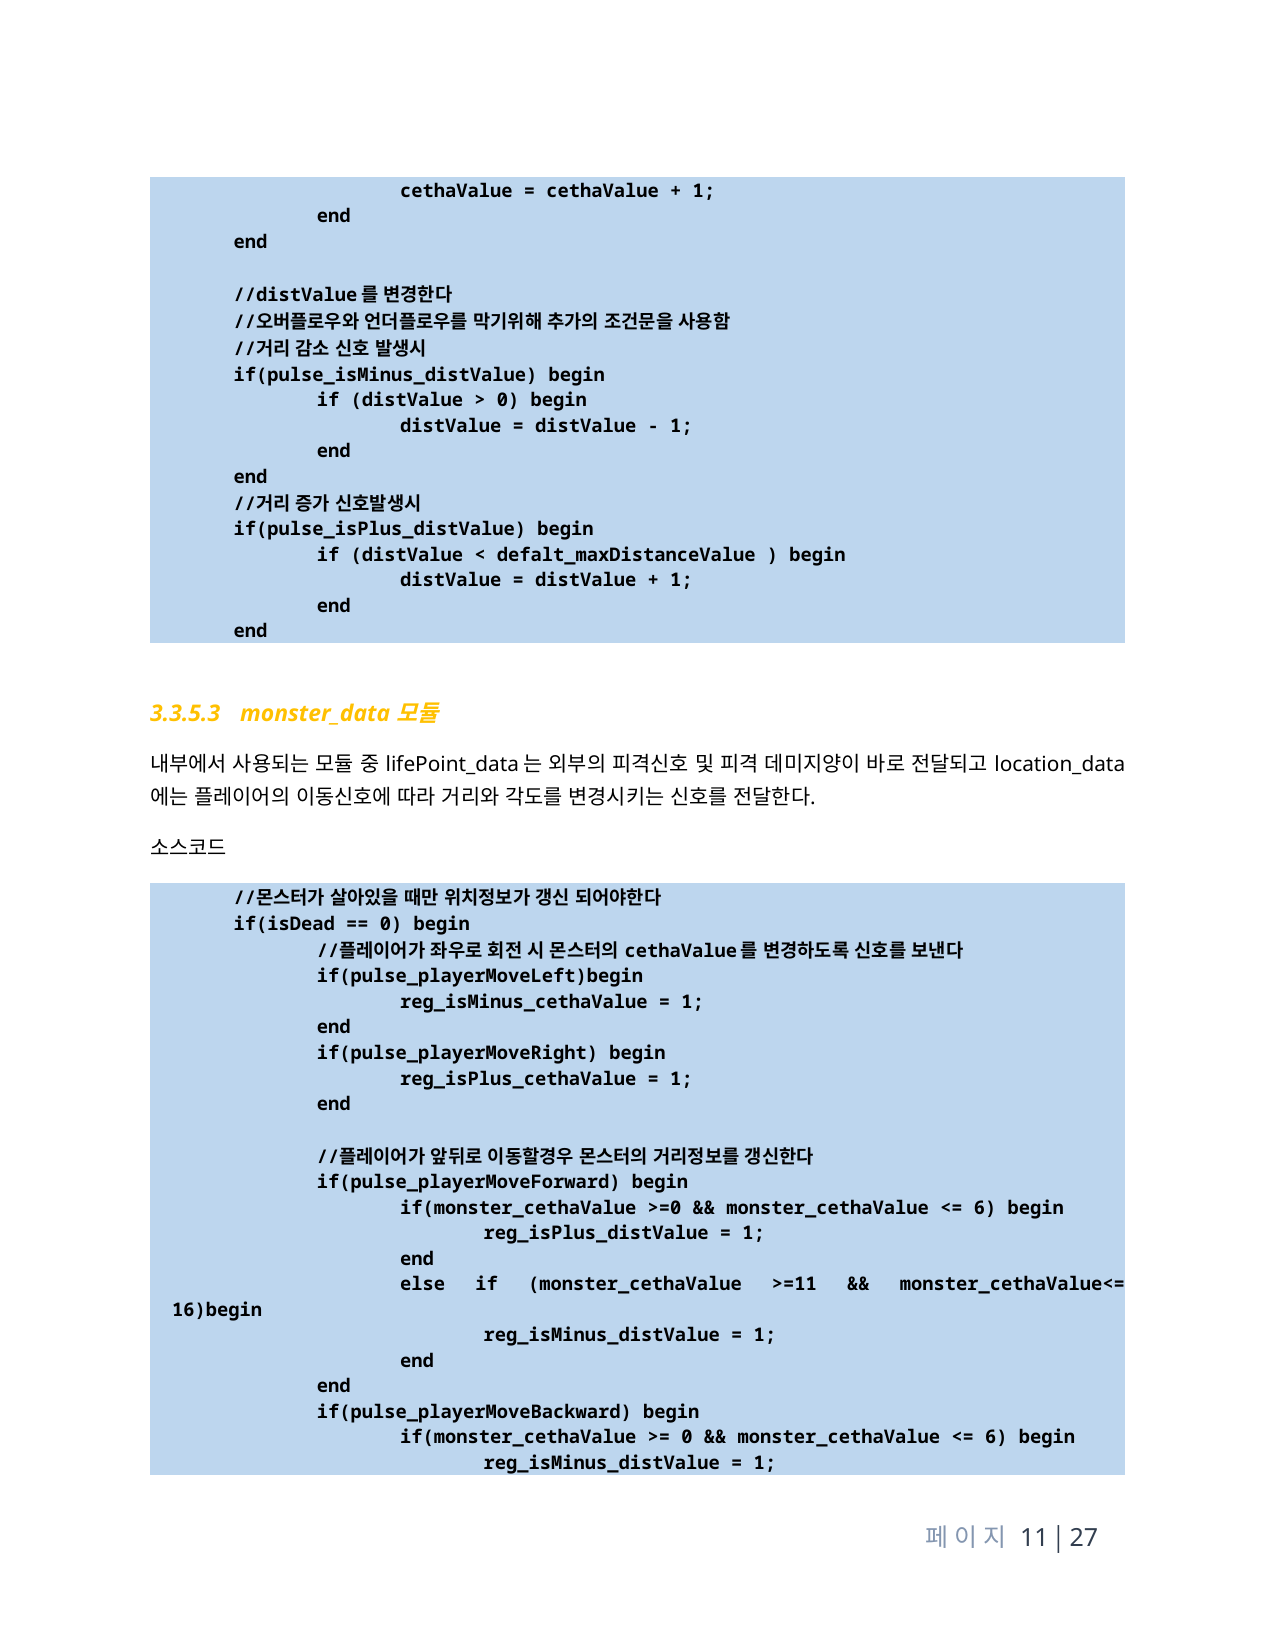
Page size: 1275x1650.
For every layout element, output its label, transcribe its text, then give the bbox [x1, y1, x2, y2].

text if(pulse_isPlus_distValue) begin [150, 516, 1125, 541]
text distValue = distValue + 1; [150, 567, 1125, 592]
text end [150, 228, 1125, 254]
text if(monster_cethaValue >=0 && monster_cethaValue <= 6) begin [150, 1194, 1125, 1219]
text end [150, 1090, 1125, 1116]
text reg_isMinus_cethaValue = 1; [150, 988, 1125, 1014]
text if(pulse_playerMoveLeft)begin [150, 963, 1125, 988]
subtitle monster_data 모듈 [150, 695, 1125, 728]
text reg_isPlus_cethaValue = 1; [150, 1065, 1125, 1090]
text if(pulse_playerMoveBackward) begin [150, 1398, 1125, 1424]
text else if (monster_cethaValue >=11 && monster_cethaValue<= 16)begin [150, 1271, 1125, 1322]
text end [150, 1373, 1125, 1398]
text end [150, 1347, 1125, 1373]
text if(pulse_playerMoveForward) begin [150, 1168, 1125, 1194]
text reg_isMinus_distValue = 1; [150, 1322, 1125, 1347]
text //플레이어가 앞뒤로 이동할경우 몬스터의 거리정보를 갱신한다 [150, 1141, 1125, 1168]
text cethaValue = cethaValue + 1; [150, 177, 1125, 203]
text //distValue를 변경한다 [150, 279, 1125, 306]
text //거리 증가 신호발생시 [150, 488, 1125, 516]
text end [150, 618, 1125, 643]
text if (distValue > 0) begin [150, 386, 1125, 412]
text 내부에서 사용되는 모듈 중 lifePoint_data는 외부의 피격신호 및 피격 데미지양이 바로 전달되고 location_data에는 플레이어의 이동신호에 따라 거리와 각도를 변경시키는 신호를 전달한다. [150, 747, 1125, 810]
text 소스코드 [150, 831, 1125, 862]
text if(pulse_playerMoveRight) begin [150, 1039, 1125, 1065]
text end [150, 1014, 1125, 1039]
text if(isDead == 0) begin [150, 910, 1125, 936]
text //플레이어가 좌우로 회전 시 몬스터의 cethaValue를 변경하도록 신호를 보낸다 [150, 936, 1125, 963]
text end [150, 592, 1125, 618]
text end [150, 463, 1125, 488]
text //오버플로우와 언더플로우를 막기위해 추가의 조건문을 사용함 [150, 306, 1125, 334]
text //거리 감소 신호 발생시 [150, 334, 1125, 361]
text if(pulse_isMinus_distValue) begin [150, 361, 1125, 386]
text if(monster_cethaValue >= 0 && monster_cethaValue <= 6) begin [150, 1424, 1125, 1449]
text //몬스터가 살아있을 때만 위치정보가 갱신 되어야한다 [150, 883, 1125, 910]
text if (distValue < defalt_maxDistanceValue ) begin [150, 541, 1125, 567]
text distValue = distValue - 1; [150, 412, 1125, 437]
text end [150, 1245, 1125, 1271]
text reg_isMinus_distValue = 1; [150, 1449, 1125, 1475]
text reg_isPlus_distValue = 1; [150, 1219, 1125, 1245]
text end [150, 203, 1125, 228]
text end [150, 437, 1125, 463]
